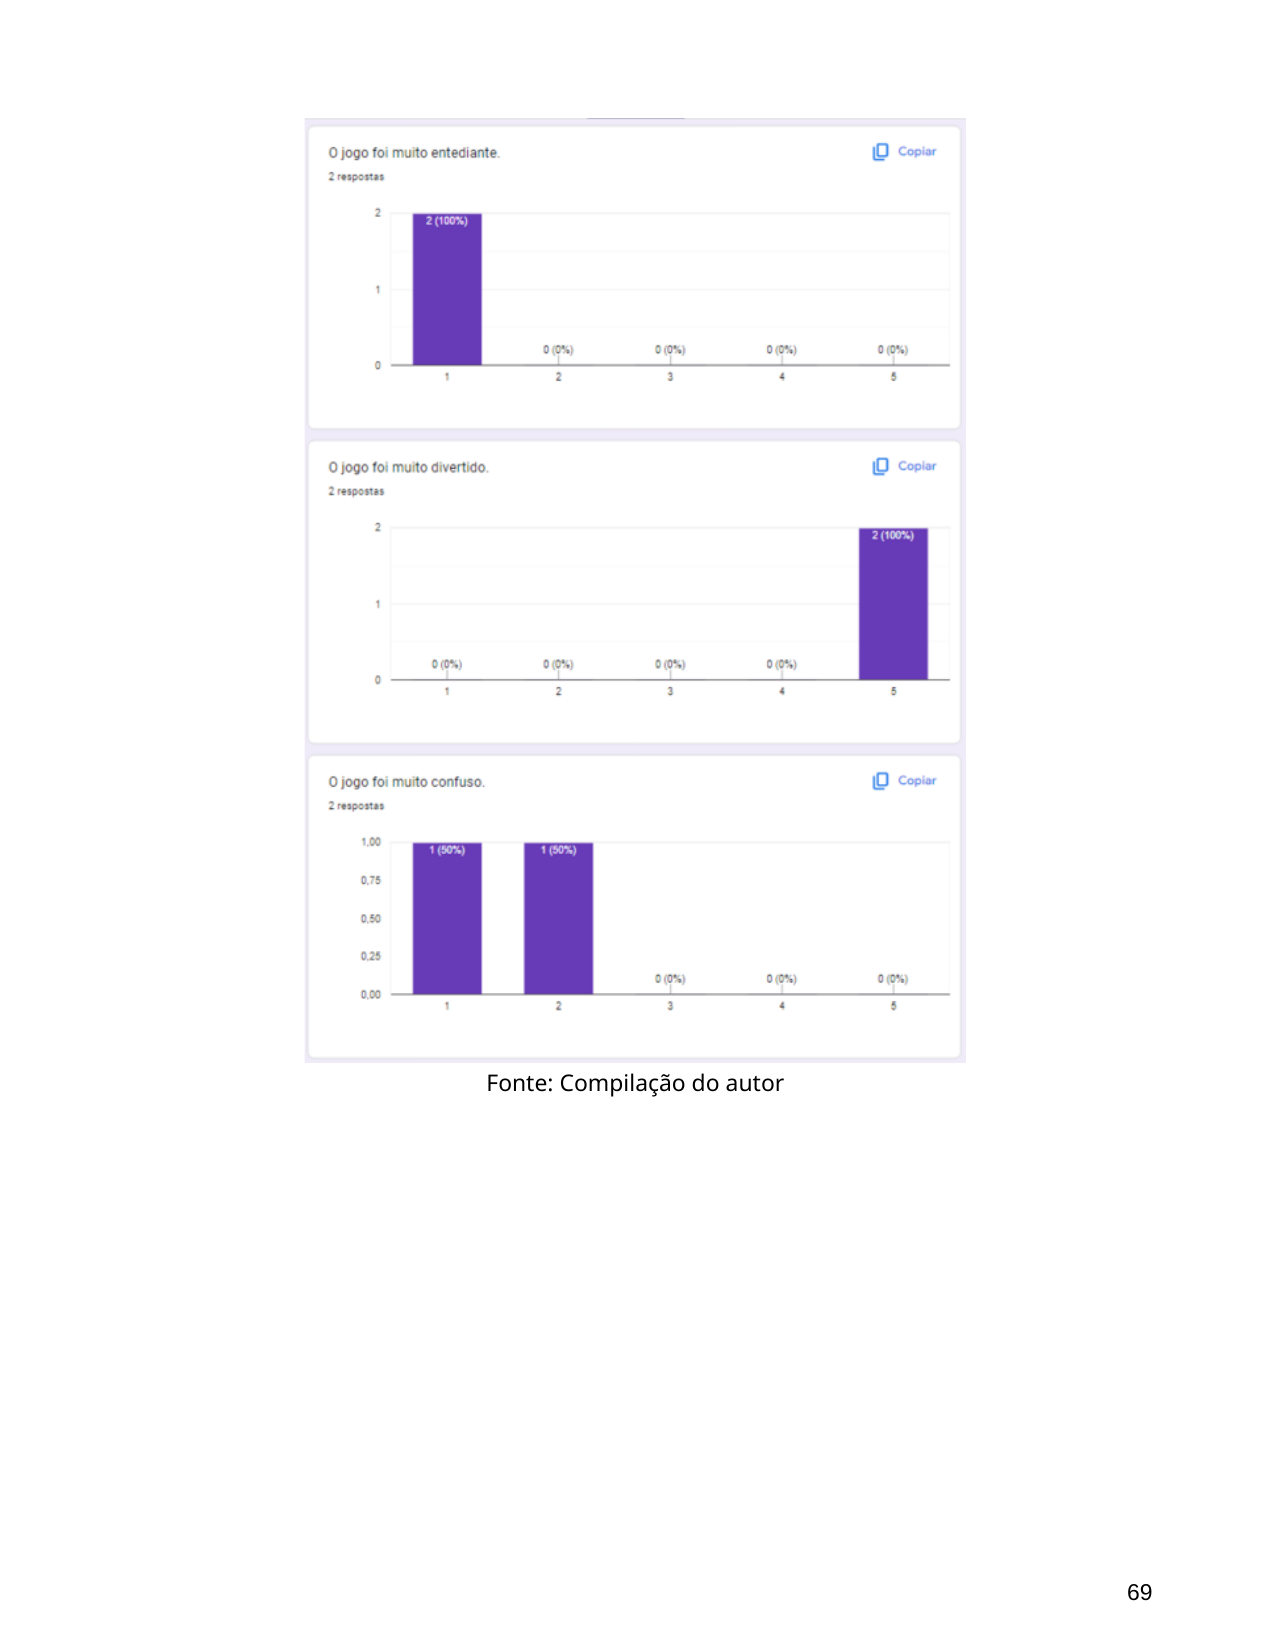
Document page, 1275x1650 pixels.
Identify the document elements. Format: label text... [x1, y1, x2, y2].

picture [304, 118, 966, 1063]
text Fonte: Compilação do autor [118, 1067, 1152, 1098]
